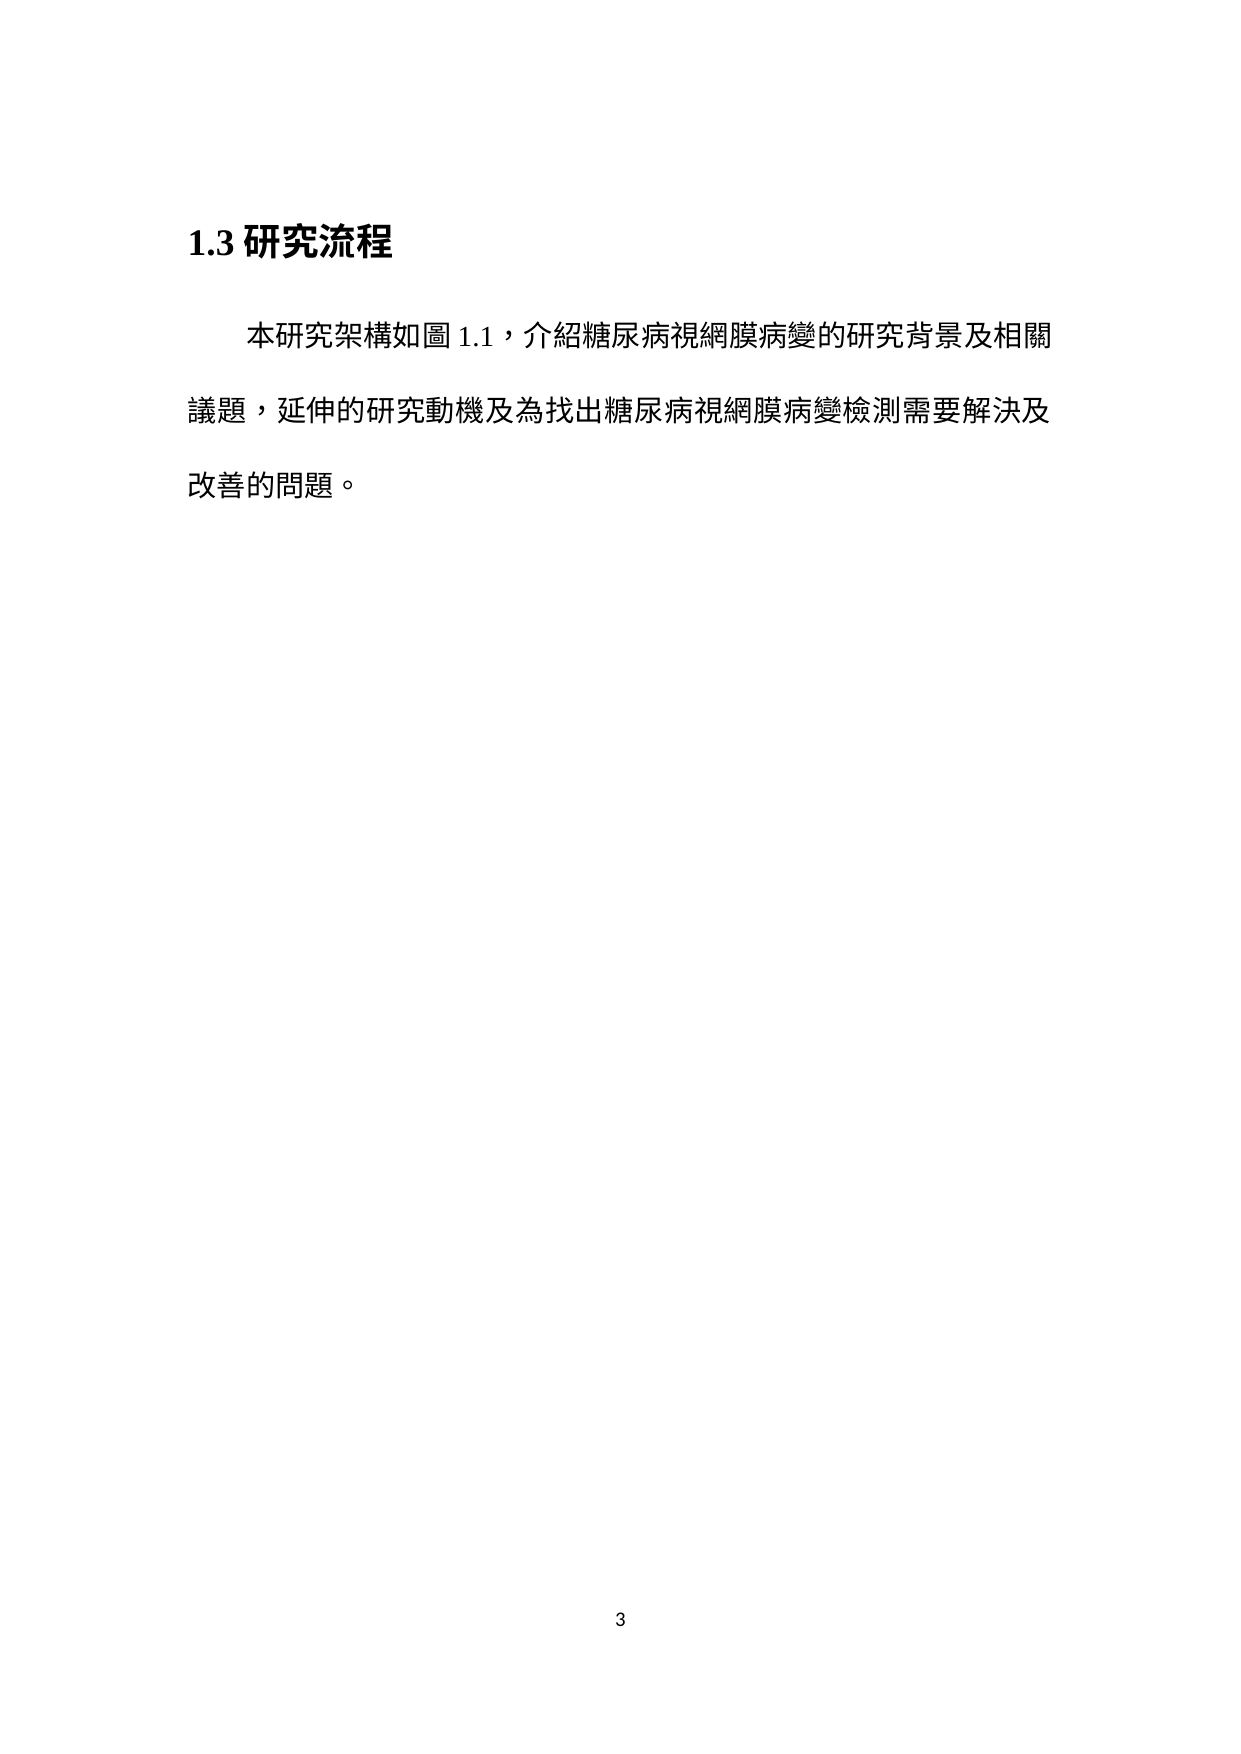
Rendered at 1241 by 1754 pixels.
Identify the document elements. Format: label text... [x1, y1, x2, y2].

subtitle 1.3 研究流程 [187, 202, 1053, 277]
text 本研究架構如圖1.1，介紹糖尿病視網膜病變的研究背景及相關議題，延伸的研究動機及為找出糖尿病視網膜病變檢測需要解決及改善的問題。 [187, 296, 1053, 521]
